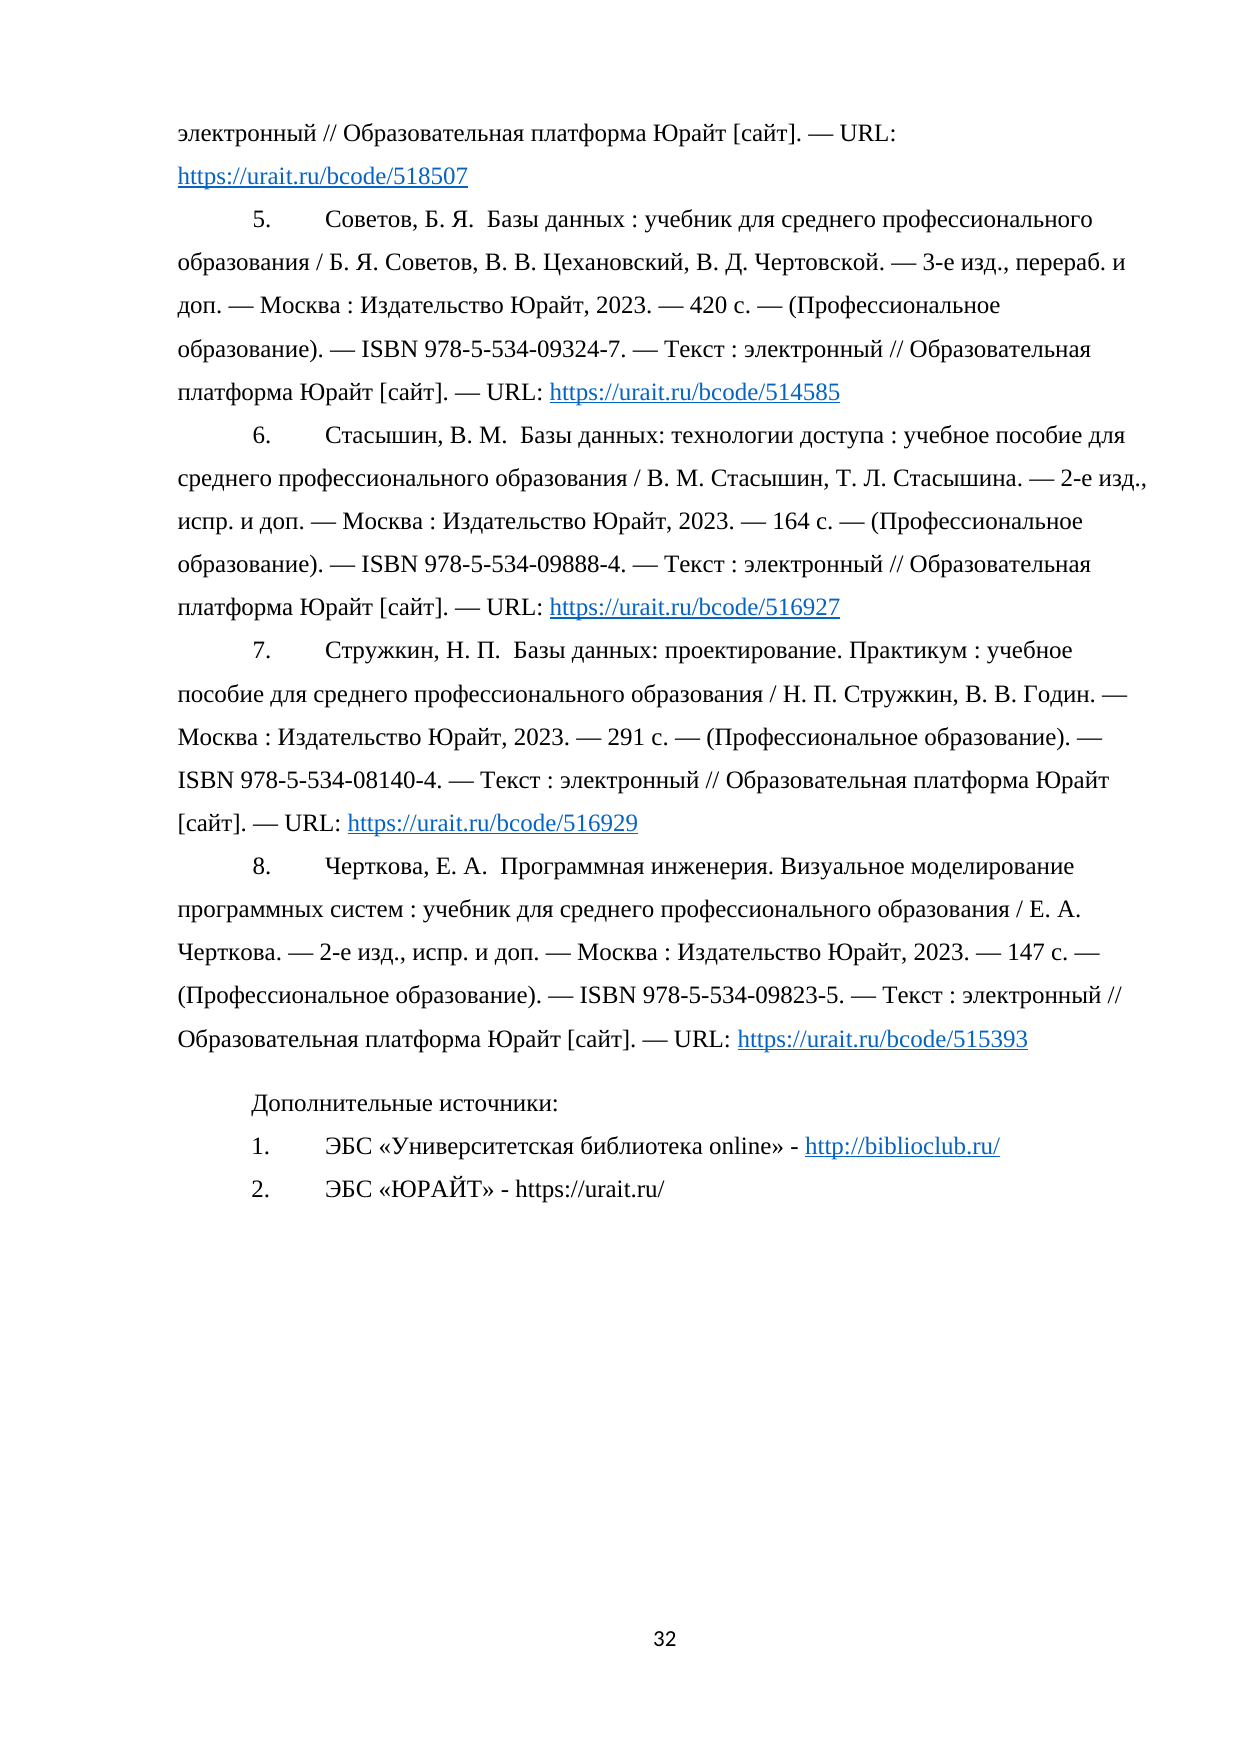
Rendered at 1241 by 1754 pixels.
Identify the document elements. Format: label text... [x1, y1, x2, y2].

list Стасышин, В. М. Базы данных: технологии доступа : учебное пособие для среднего профессионального образования / В. М. Стасышин, Т. Л. Стасышина. — 2-е изд., испр. и доп. — Москва : Издательство Юрайт, 2023. — 164 с. — (Профессиональное образование). — ISBN 978-5-534-09888-4. — Текст : электронный // Образовательная платформа Юрайт [сайт]. — URL: https://urait.ru/bcode/516927 [177, 420, 1152, 621]
text Дополнительные источники: [177, 1088, 1152, 1116]
list ЭБС «Университетская библиотека online» - http://biblioclub.ru/ [177, 1131, 1152, 1159]
list Советов, Б. Я. Базы данных : учебник для среднего профессионального образования / Б. Я. Советов, В. В. Цехановский, В. Д. Чертовской. — 3-е изд., перераб. и доп. — Москва : Издательство Юрайт, 2023. — 420 с. — (Профессиональное образование). — ISBN 978-5-534-09324-7. — Текст : электронный // Образовательная платформа Юрайт [сайт]. — URL: https://urait.ru/bcode/514585 [177, 204, 1152, 406]
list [177, 118, 1152, 190]
list Стружкин, Н. П. Базы данных: проектирование. Практикум : учебное пособие для среднего профессионального образования / Н. П. Стружкин, В. В. Годин. — Москва : Издательство Юрайт, 2023. — 291 с. — (Профессиональное образование). — ISBN 978-5-534-08140-4. — Текст : электронный // Образовательная платформа Юрайт [сайт]. — URL: https://urait.ru/bcode/516929 [177, 636, 1152, 837]
list Черткова, Е. А. Программная инженерия. Визуальное моделирование программных систем : учебник для среднего профессионального образования / Е. А. Черткова. — 2-е изд., испр. и доп. — Москва : Издательство Юрайт, 2023. — 147 с. — (Профессиональное образование). — ISBN 978-5-534-09823-5. — Текст : электронный // Образовательная платформа Юрайт [сайт]. — URL: https://urait.ru/bcode/515393 [177, 851, 1152, 1052]
list ЭБС «ЮРАЙТ» - https://urait.ru/ [177, 1174, 1152, 1203]
